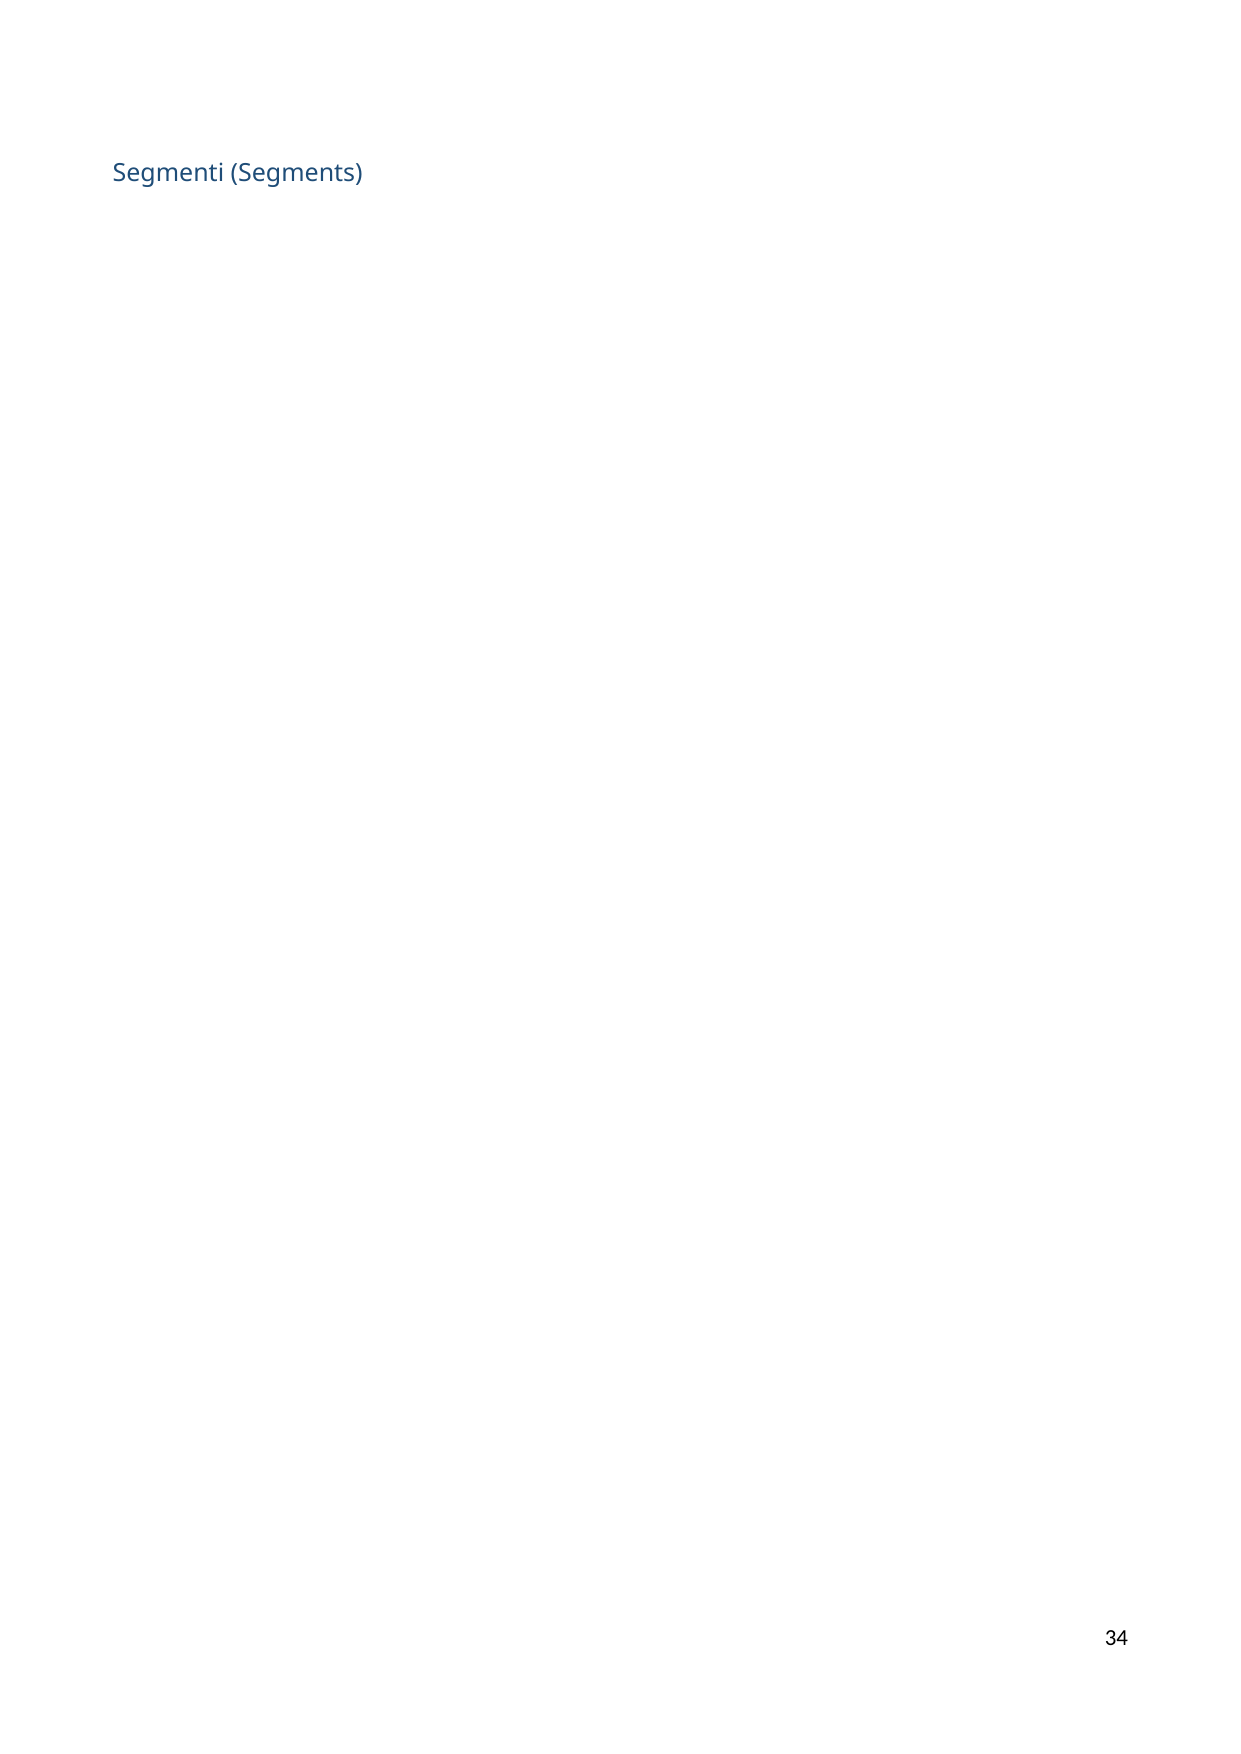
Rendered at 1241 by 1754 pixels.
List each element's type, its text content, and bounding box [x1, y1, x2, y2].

subtitle Segmenti (Segments) [112, 154, 1128, 188]
